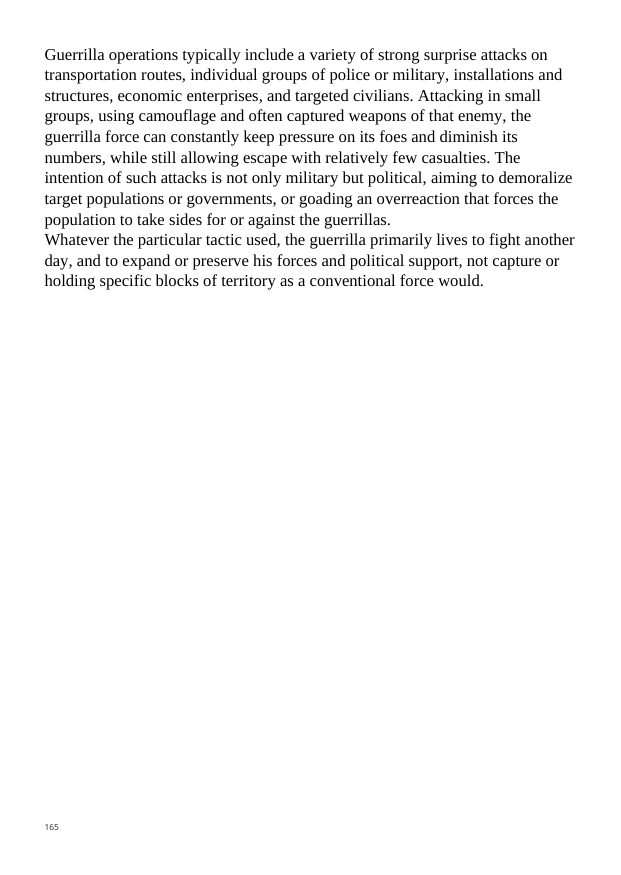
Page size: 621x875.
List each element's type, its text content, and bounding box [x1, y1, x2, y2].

text Guerrilla operations typically include a variety of strong surprise attacks on transportation routes, individual groups of police or military, installations and structures, economic enterprises, and targeted civilians. Attacking in small groups, using camouflage and often captured weapons of that enemy, the guerrilla force can constantly keep pressure on its foes and diminish its numbers, while still allowing escape with relatively few casualties. The intention of such attacks is not only military but political, aiming to demoralize target populations or governments, or goading an overreaction that forces the population to take sides for or against the guerrillas. [44, 44, 576, 228]
text Whatever the particular tactic used, the guerrilla primarily lives to fight another day, and to expand or preserve his forces and political support, not capture or holding specific blocks of territory as a conventional force would. [44, 230, 576, 290]
